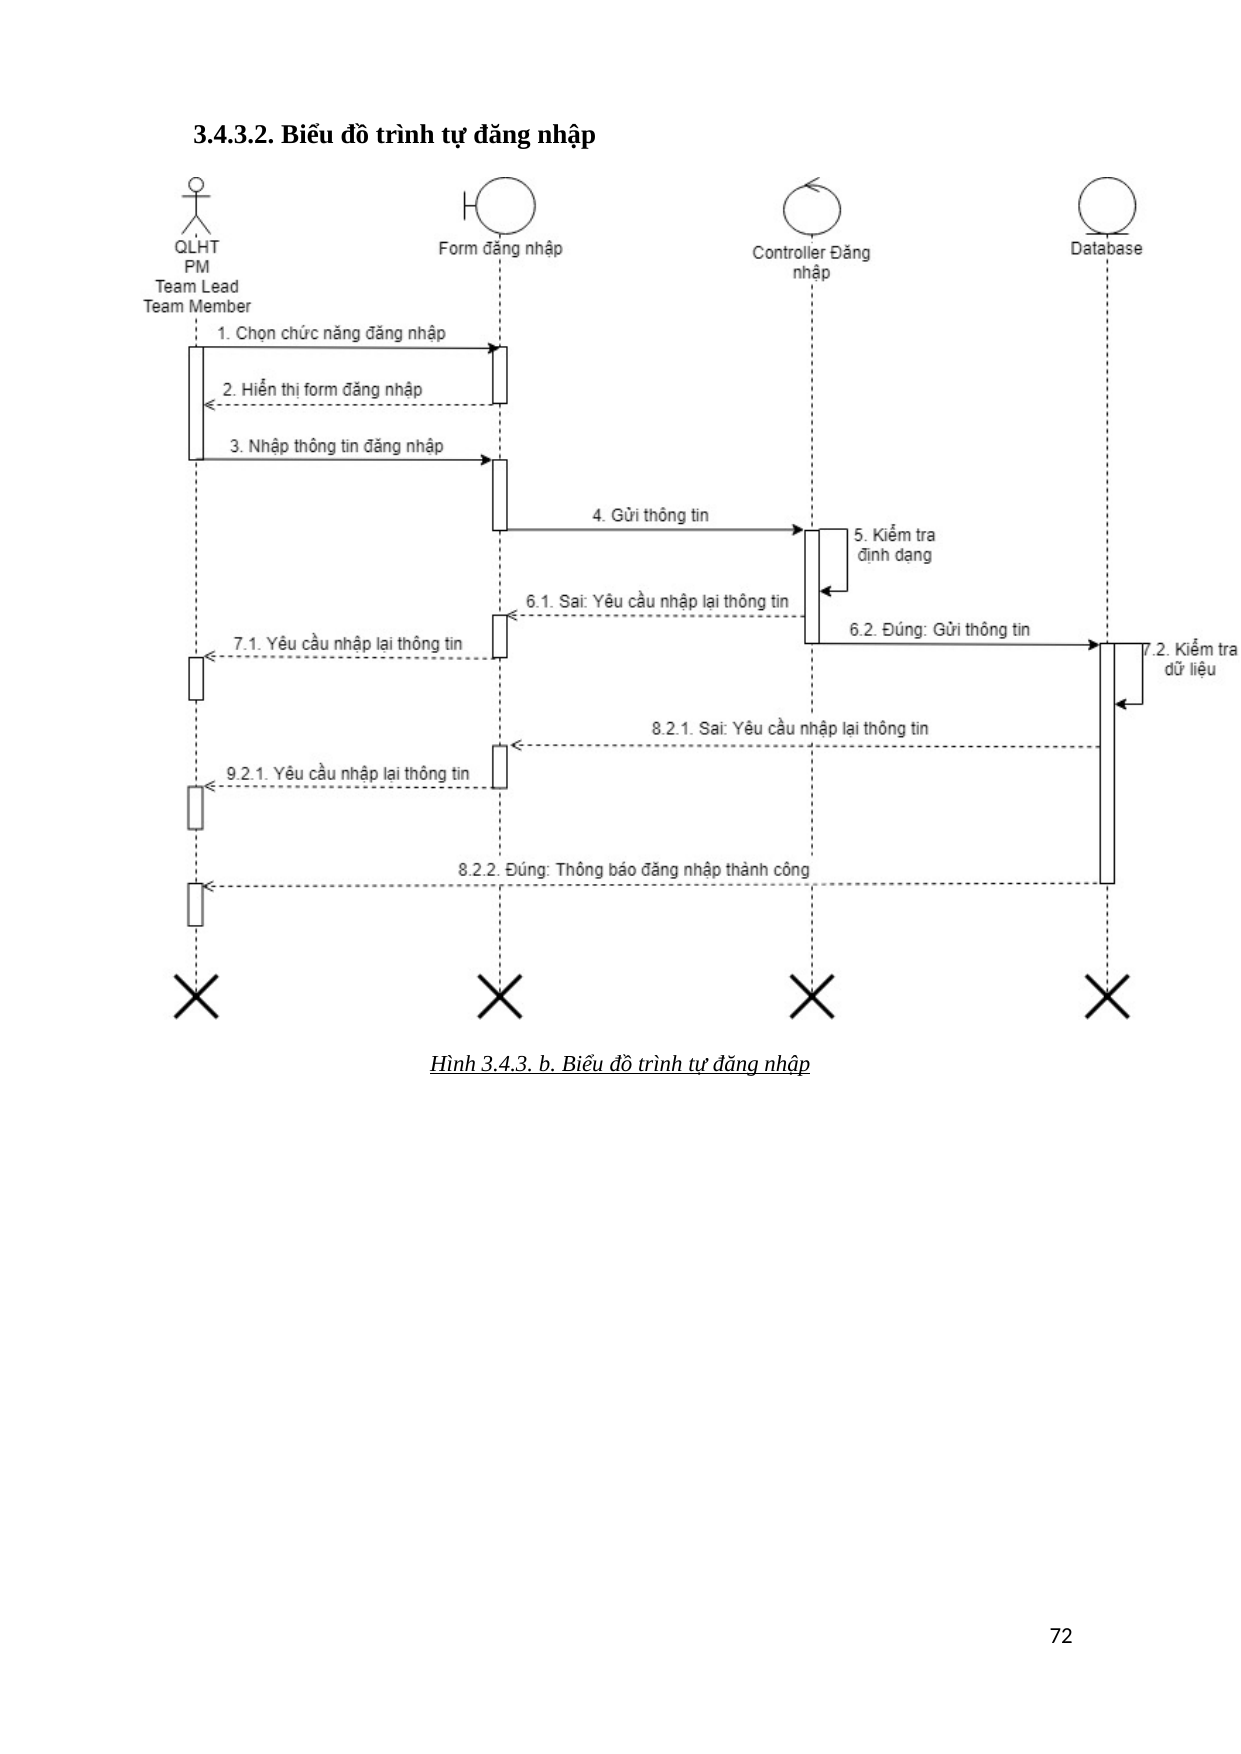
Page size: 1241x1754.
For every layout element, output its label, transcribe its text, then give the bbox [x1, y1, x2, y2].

text Hình 3.4.3. b. Biểu đồ trình tự đăng nhập [118, 1050, 1122, 1077]
subtitle 3.4.3.2. Biểu đồ trình tự đăng nhập [118, 118, 1122, 149]
picture [118, 177, 1241, 1020]
